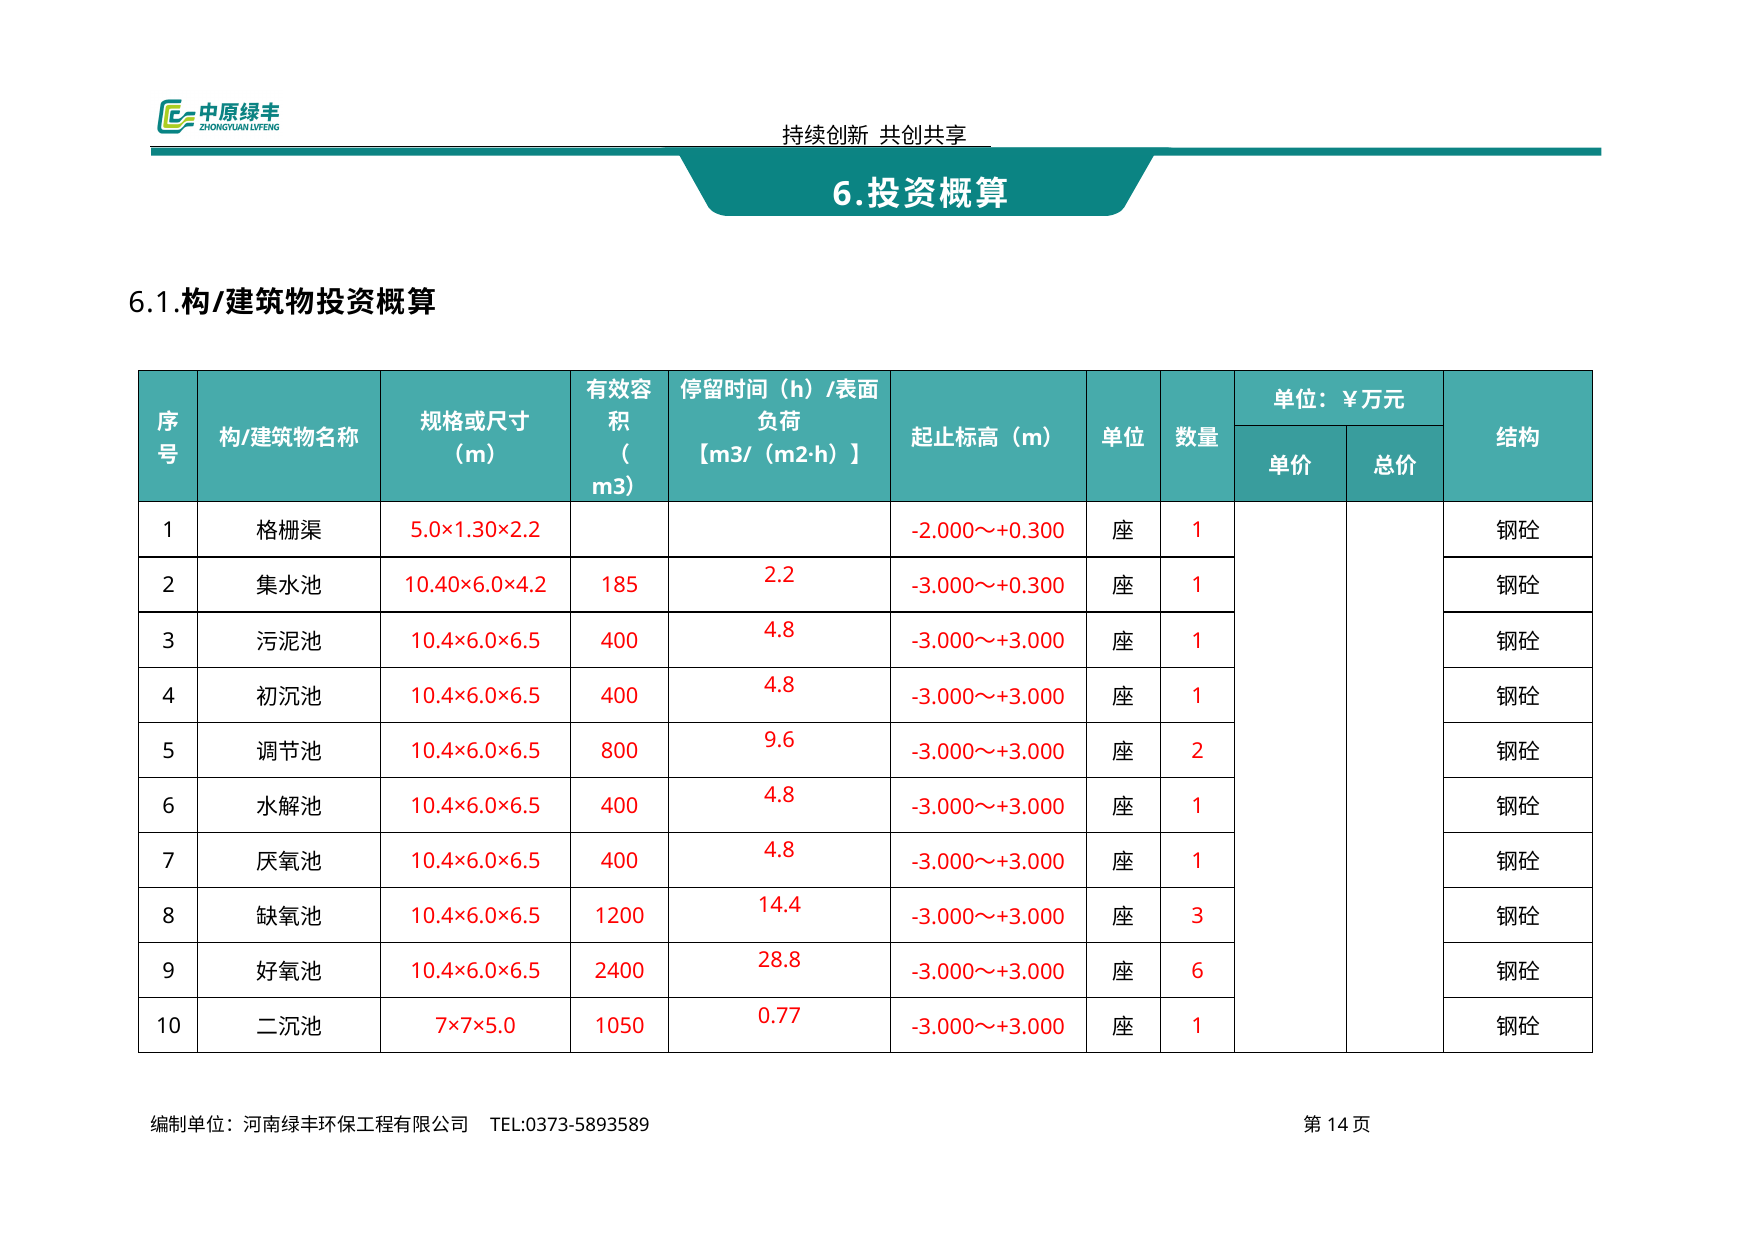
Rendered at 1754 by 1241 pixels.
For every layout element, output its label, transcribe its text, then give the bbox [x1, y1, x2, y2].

table_cell 10.4×6.0×6.5 [381, 668, 570, 722]
table_header 结构 [1444, 371, 1592, 501]
table_cell 好氧池 [198, 943, 380, 997]
table_cell -2.000～+0.300 [891, 502, 1086, 556]
table_cell 钢砼 [1444, 833, 1592, 887]
table_header 起止标高（m） [891, 371, 1086, 501]
table_cell 钢砼 [1444, 558, 1592, 611]
table_cell [669, 502, 890, 556]
table_cell 800 [571, 723, 668, 777]
table_cell 4.8 [669, 668, 890, 722]
table_cell 座 [1087, 502, 1160, 556]
table_cell 调节池 [198, 723, 380, 777]
table_cell 格栅渠 [198, 502, 380, 556]
table_cell 钢砼 [1444, 998, 1592, 1052]
table_header 有效容积（m3） [571, 371, 668, 501]
table_cell 10.4×6.0×6.5 [381, 943, 570, 997]
table_cell 座 [1087, 888, 1160, 942]
table_cell 2400 [571, 943, 668, 997]
table_cell 7 [139, 833, 197, 887]
table_cell -3.000～+3.000 [891, 668, 1086, 722]
table_cell -3.000～+0.300 [891, 558, 1086, 611]
table_cell 1 [1161, 833, 1234, 887]
table_cell 10 [139, 998, 197, 1052]
table_cell 1 [1161, 778, 1234, 832]
table_cell -3.000～+3.000 [891, 723, 1086, 777]
table_cell 1 [1161, 502, 1234, 556]
table_cell 污泥池 [198, 613, 380, 667]
table_header 规格或尺寸（m） [381, 371, 570, 501]
table_cell 1 [139, 502, 197, 556]
table_cell 钢砼 [1444, 778, 1592, 832]
table_cell 9.6 [669, 723, 890, 777]
picture [150, 90, 283, 139]
table_cell 座 [1087, 833, 1160, 887]
table_cell 二沉池 [198, 998, 380, 1052]
table_cell 水解池 [198, 778, 380, 832]
table_cell -3.000～+3.000 [891, 833, 1086, 887]
table_cell 400 [571, 833, 668, 887]
table_cell 座 [1087, 668, 1160, 722]
table_header 单位：￥万元 [1235, 371, 1443, 425]
table_cell 185 [571, 558, 668, 611]
table_cell 5 [139, 723, 197, 777]
table_cell 14.4 [669, 888, 890, 942]
table_cell 1 [1161, 558, 1234, 611]
table_cell 4 [139, 668, 197, 722]
table_cell 28.8 [669, 943, 890, 997]
table_cell 钢砼 [1444, 502, 1592, 556]
table_cell 座 [1087, 943, 1160, 997]
table_cell [1235, 502, 1346, 1052]
table_cell 1050 [571, 998, 668, 1052]
table_cell 座 [1087, 613, 1160, 667]
table_cell 10.4×6.0×6.5 [381, 888, 570, 942]
table_header 单位 [1087, 371, 1160, 501]
table_header 停留时间（h）/表面负荷【m3/（m2·h）】 [669, 371, 890, 501]
table_cell 单价 [1235, 426, 1346, 501]
table_cell 钢砼 [1444, 723, 1592, 777]
table_cell [571, 502, 668, 556]
table_cell 2 [1161, 723, 1234, 777]
subtitle 构/建筑物投资概算 [128, 268, 1604, 333]
table_cell 总价 [1347, 426, 1443, 501]
table_cell 1 [1161, 613, 1234, 667]
table_cell 集水池 [198, 558, 380, 611]
subtitle 投资概算 [237, 159, 1604, 224]
table_cell 10.4×6.0×6.5 [381, 613, 570, 667]
table_header 构/建筑物名称 [198, 371, 380, 501]
table_cell 9 [139, 943, 197, 997]
table_cell 5.0×1.30×2.2 [381, 502, 570, 556]
table_cell 400 [571, 778, 668, 832]
table_cell 座 [1087, 558, 1160, 611]
table_cell 3 [139, 613, 197, 667]
table_cell [1347, 502, 1443, 1052]
table_cell 钢砼 [1444, 613, 1592, 667]
table_cell -3.000～+3.000 [891, 998, 1086, 1052]
table_cell 4.8 [669, 833, 890, 887]
table_header 序号 [139, 371, 197, 501]
table_cell 1 [1161, 998, 1234, 1052]
table_cell 钢砼 [1444, 888, 1592, 942]
table_cell 10.40×6.0×4.2 [381, 558, 570, 611]
table_cell 4.8 [669, 613, 890, 667]
table_cell 10.4×6.0×6.5 [381, 833, 570, 887]
table_cell 2 [139, 558, 197, 611]
table_cell 400 [571, 668, 668, 722]
table_cell -3.000～+3.000 [891, 888, 1086, 942]
table_cell 8 [139, 888, 197, 942]
table_cell 缺氧池 [198, 888, 380, 942]
table_cell 400 [571, 613, 668, 667]
table_cell 3 [1161, 888, 1234, 942]
table_cell -3.000～+3.000 [891, 943, 1086, 997]
table_cell 6 [139, 778, 197, 832]
table_cell -3.000～+3.000 [891, 613, 1086, 667]
table_cell 1 [1161, 668, 1234, 722]
table_cell 2.2 [669, 558, 890, 611]
table_cell 初沉池 [198, 668, 380, 722]
table_cell -3.000～+3.000 [891, 778, 1086, 832]
table_header 数量 [1161, 371, 1234, 501]
table_cell 0.77 [669, 998, 890, 1052]
table_cell 10.4×6.0×6.5 [381, 723, 570, 777]
table_cell 厌氧池 [198, 833, 380, 887]
table_cell 7×7×5.0 [381, 998, 570, 1052]
table_cell 1200 [571, 888, 668, 942]
table_cell 6 [1161, 943, 1234, 997]
table_cell 座 [1087, 998, 1160, 1052]
table_cell 座 [1087, 778, 1160, 832]
table_cell 座 [1087, 723, 1160, 777]
table_cell 钢砼 [1444, 668, 1592, 722]
table_cell 10.4×6.0×6.5 [381, 778, 570, 832]
table_cell 4.8 [669, 778, 890, 832]
table_cell 钢砼 [1444, 943, 1592, 997]
